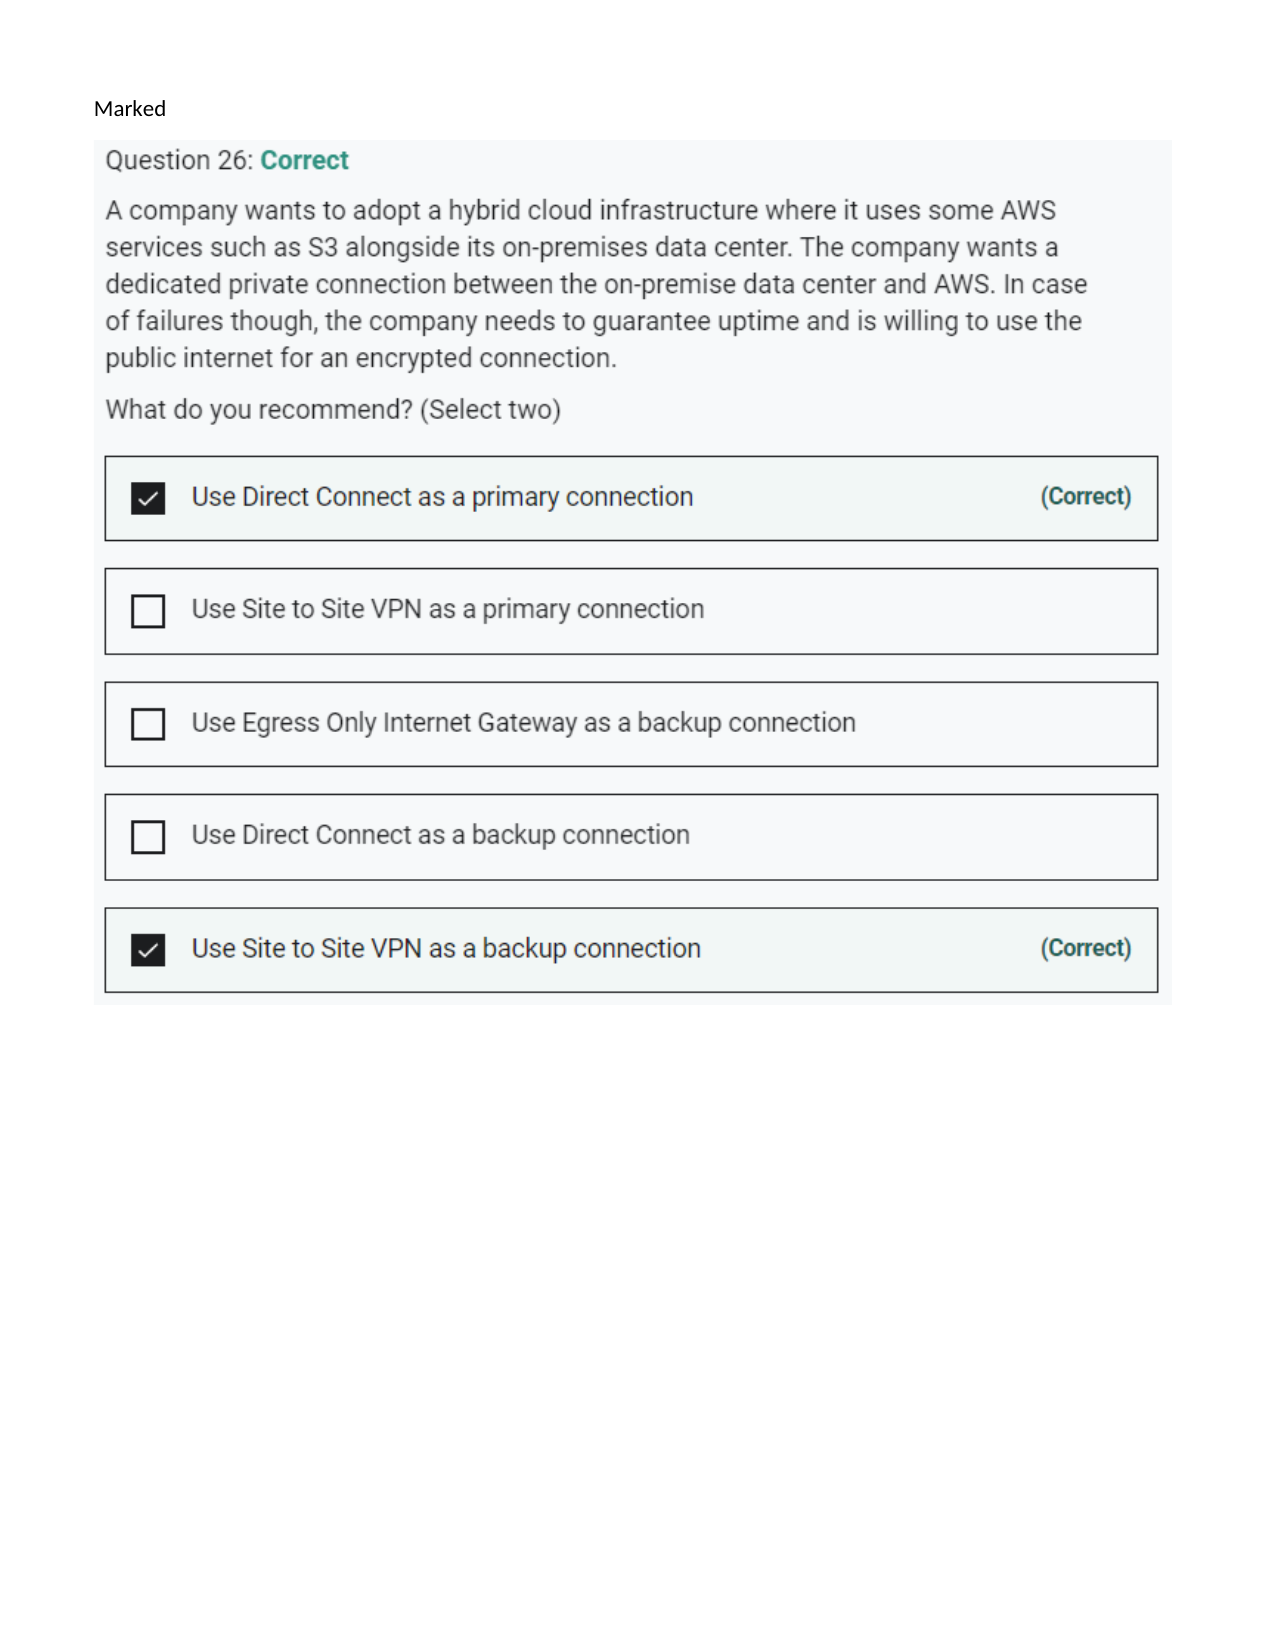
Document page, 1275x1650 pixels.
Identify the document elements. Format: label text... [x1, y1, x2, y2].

picture [93, 140, 1172, 1005]
text Marked [94, 94, 1172, 122]
